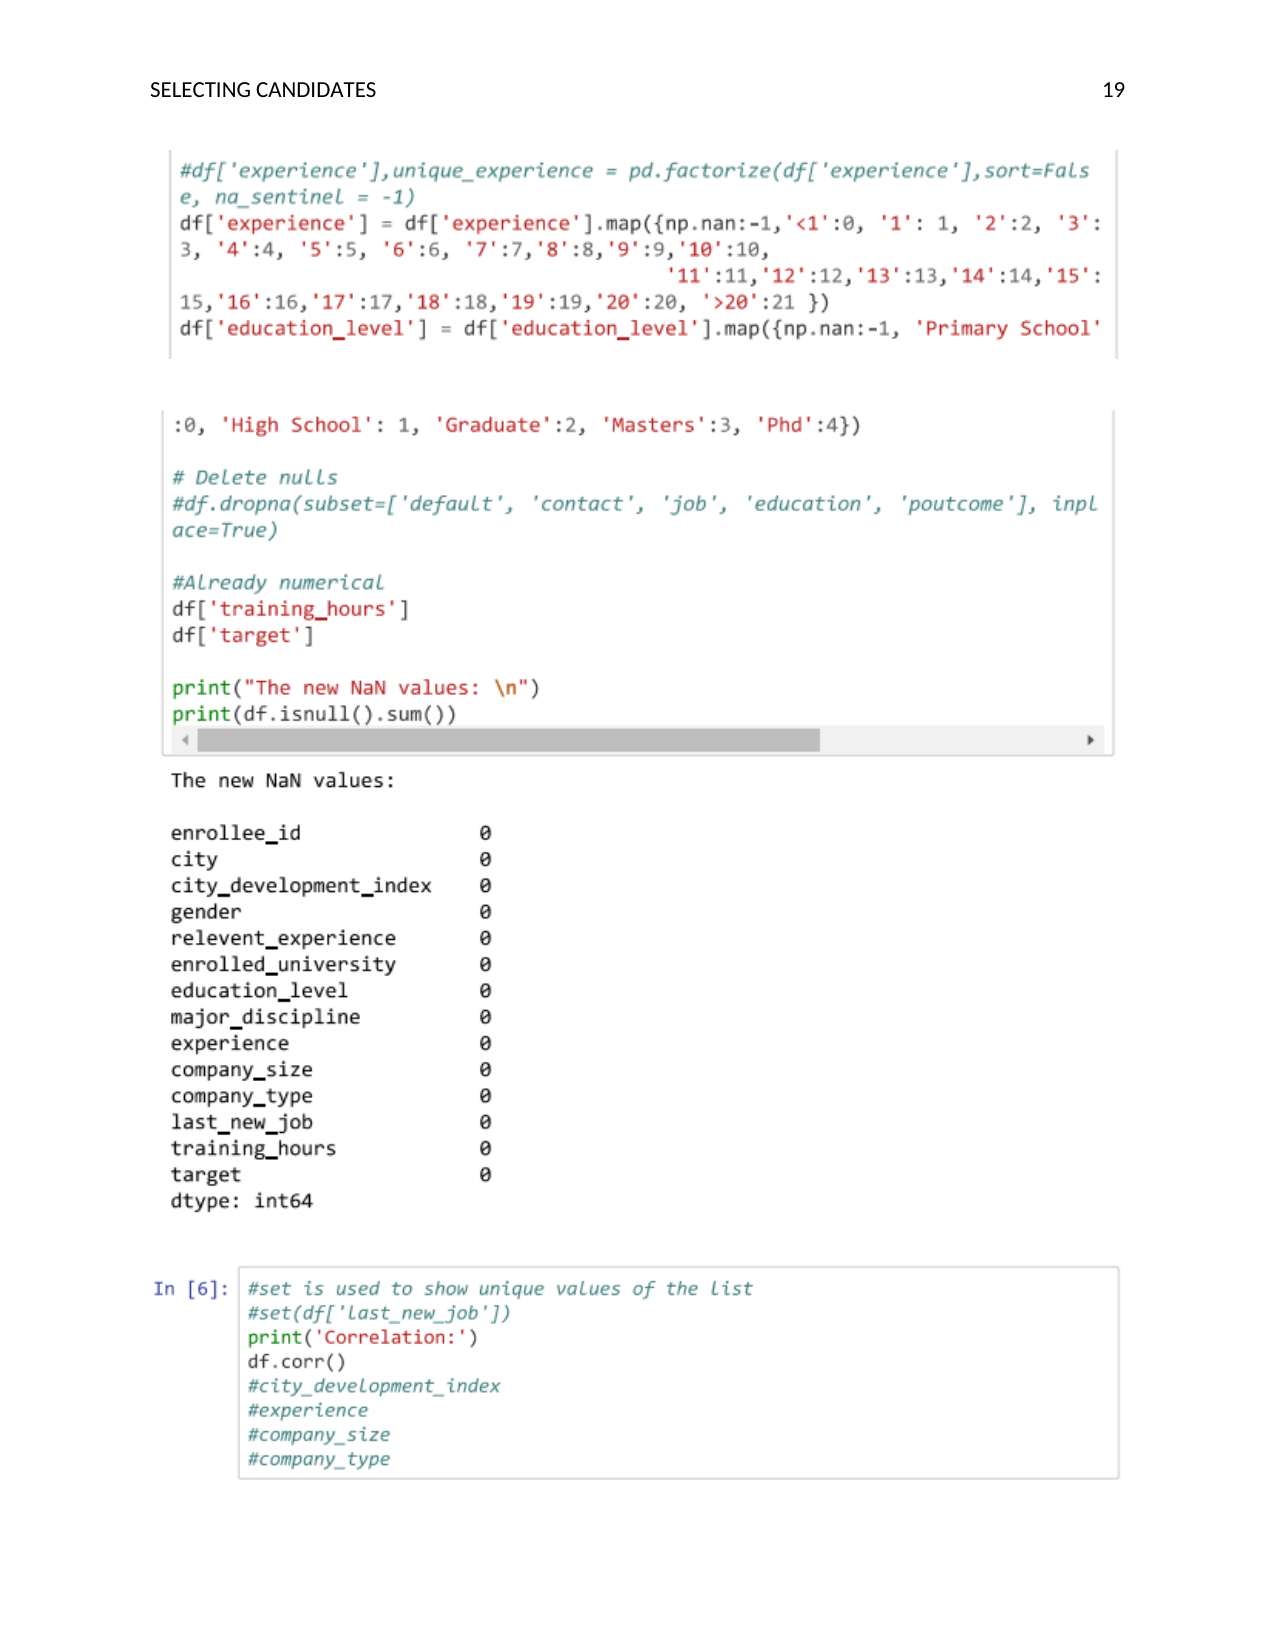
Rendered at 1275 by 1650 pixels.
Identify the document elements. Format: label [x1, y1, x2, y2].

picture [150, 150, 1125, 359]
picture [150, 403, 1125, 1220]
picture [150, 1264, 1125, 1487]
